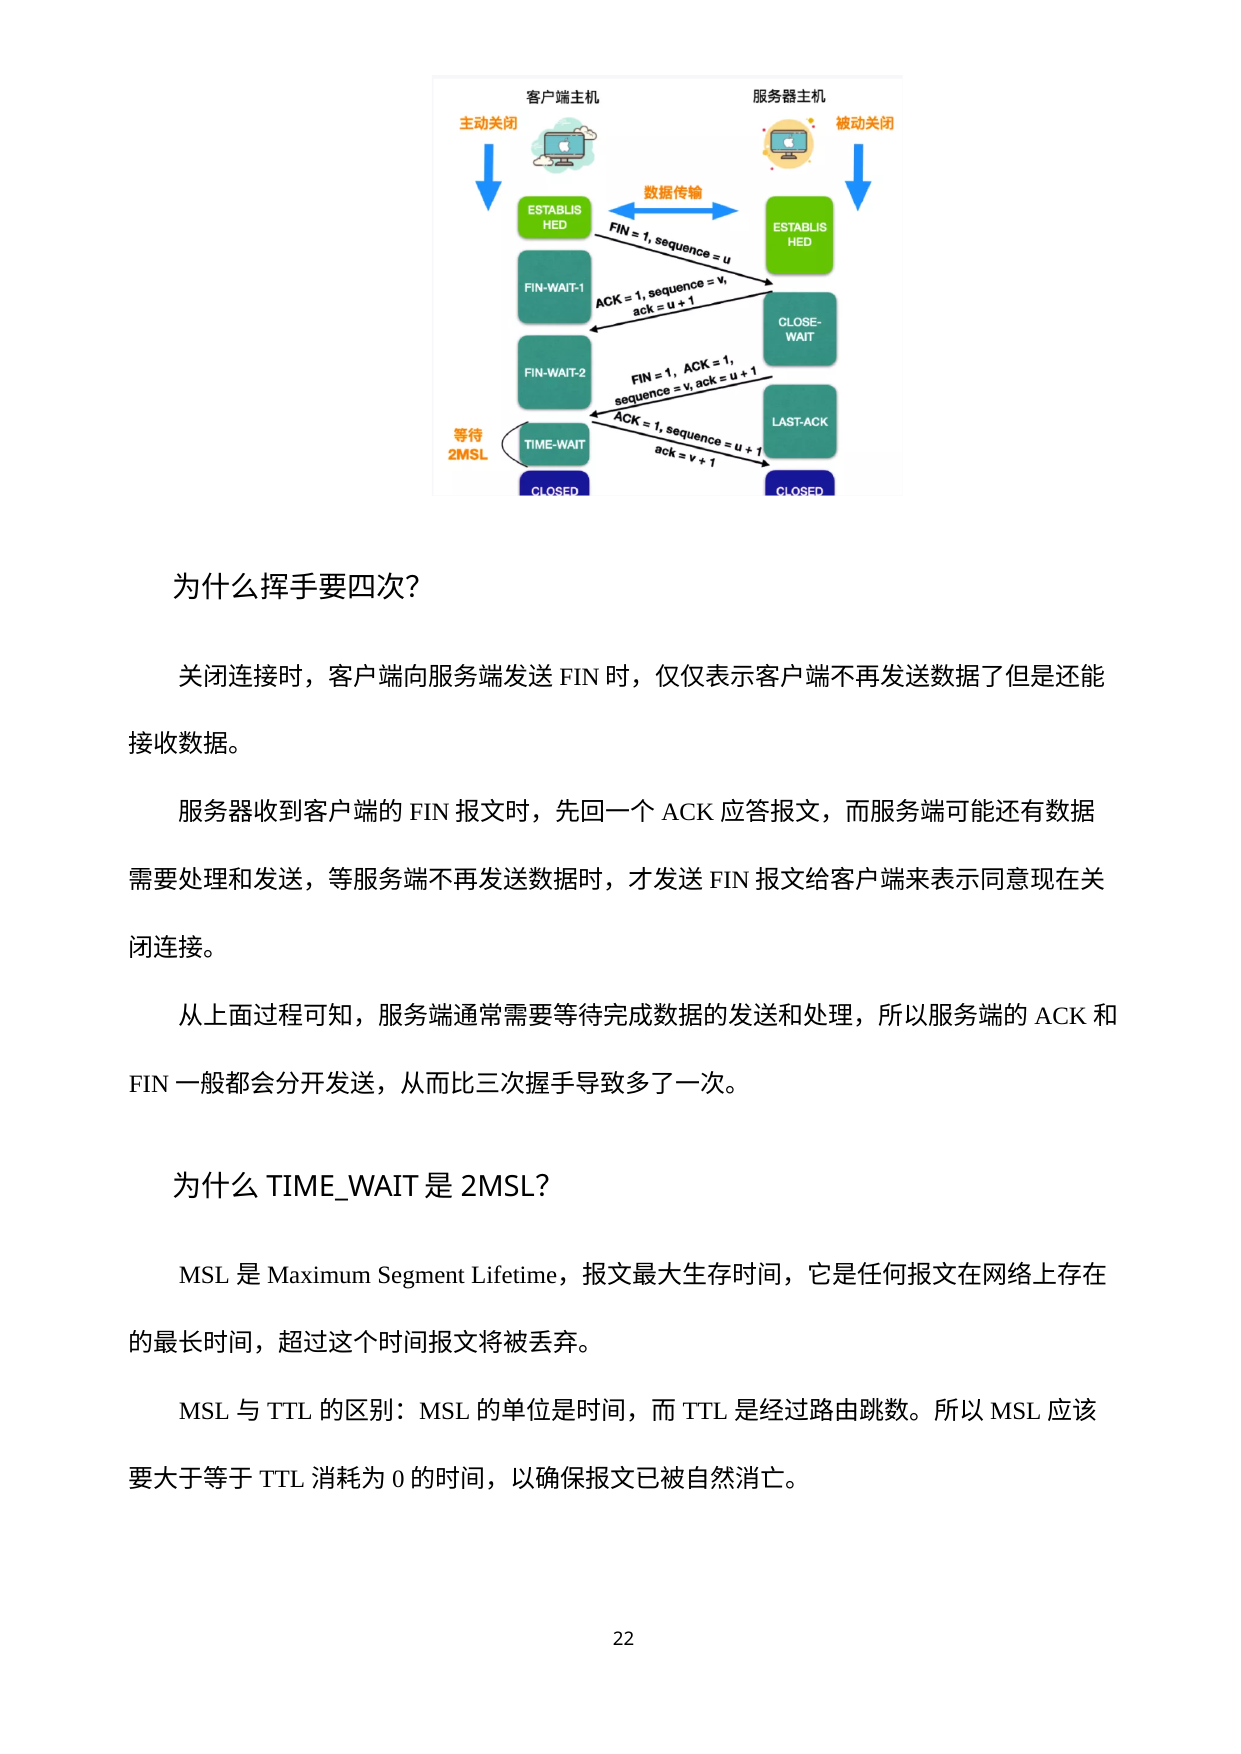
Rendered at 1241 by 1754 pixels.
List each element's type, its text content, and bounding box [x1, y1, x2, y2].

picture [431, 75, 903, 496]
text 从上面过程可知，服务端通常需要等待完成数据的发送和处理，所以服务端的 ACK 和 FIN 一般都会分开发送，从而比三次握手导致多了一次。 [128, 980, 1118, 1116]
text 服务器收到客户端的 FIN 报文时，先回一个 ACK 应答报文，而服务端可能还有数据需要处理和发送，等服务端不再发送数据时，才发送 FIN 报文给客户端来表示同意现在关闭连接。 [128, 776, 1118, 980]
text MSL 是 Maximum Segment Lifetime，报文最大生存时间，它是任何报文在网络上存在的最长时间，超过这个时间报文将被丢弃。 [128, 1239, 1118, 1374]
subtitle 为什么挥手要四次？ [172, 551, 1118, 619]
text MSL 与 TTL 的区别：MSL 的单位是时间，而 TTL 是经过路由跳数。所以 MSL 应该要大于等于 TTL 消耗为 0 的时间，以确保报文已被自然消亡。 [128, 1374, 1118, 1510]
text 关闭连接时，客户端向服务端发送 FIN 时，仅仅表示客户端不再发送数据了但是还能接收数据。 [128, 640, 1118, 776]
subtitle 为什么 TIME_WAIT是 2MSL？ [172, 1149, 1118, 1217]
